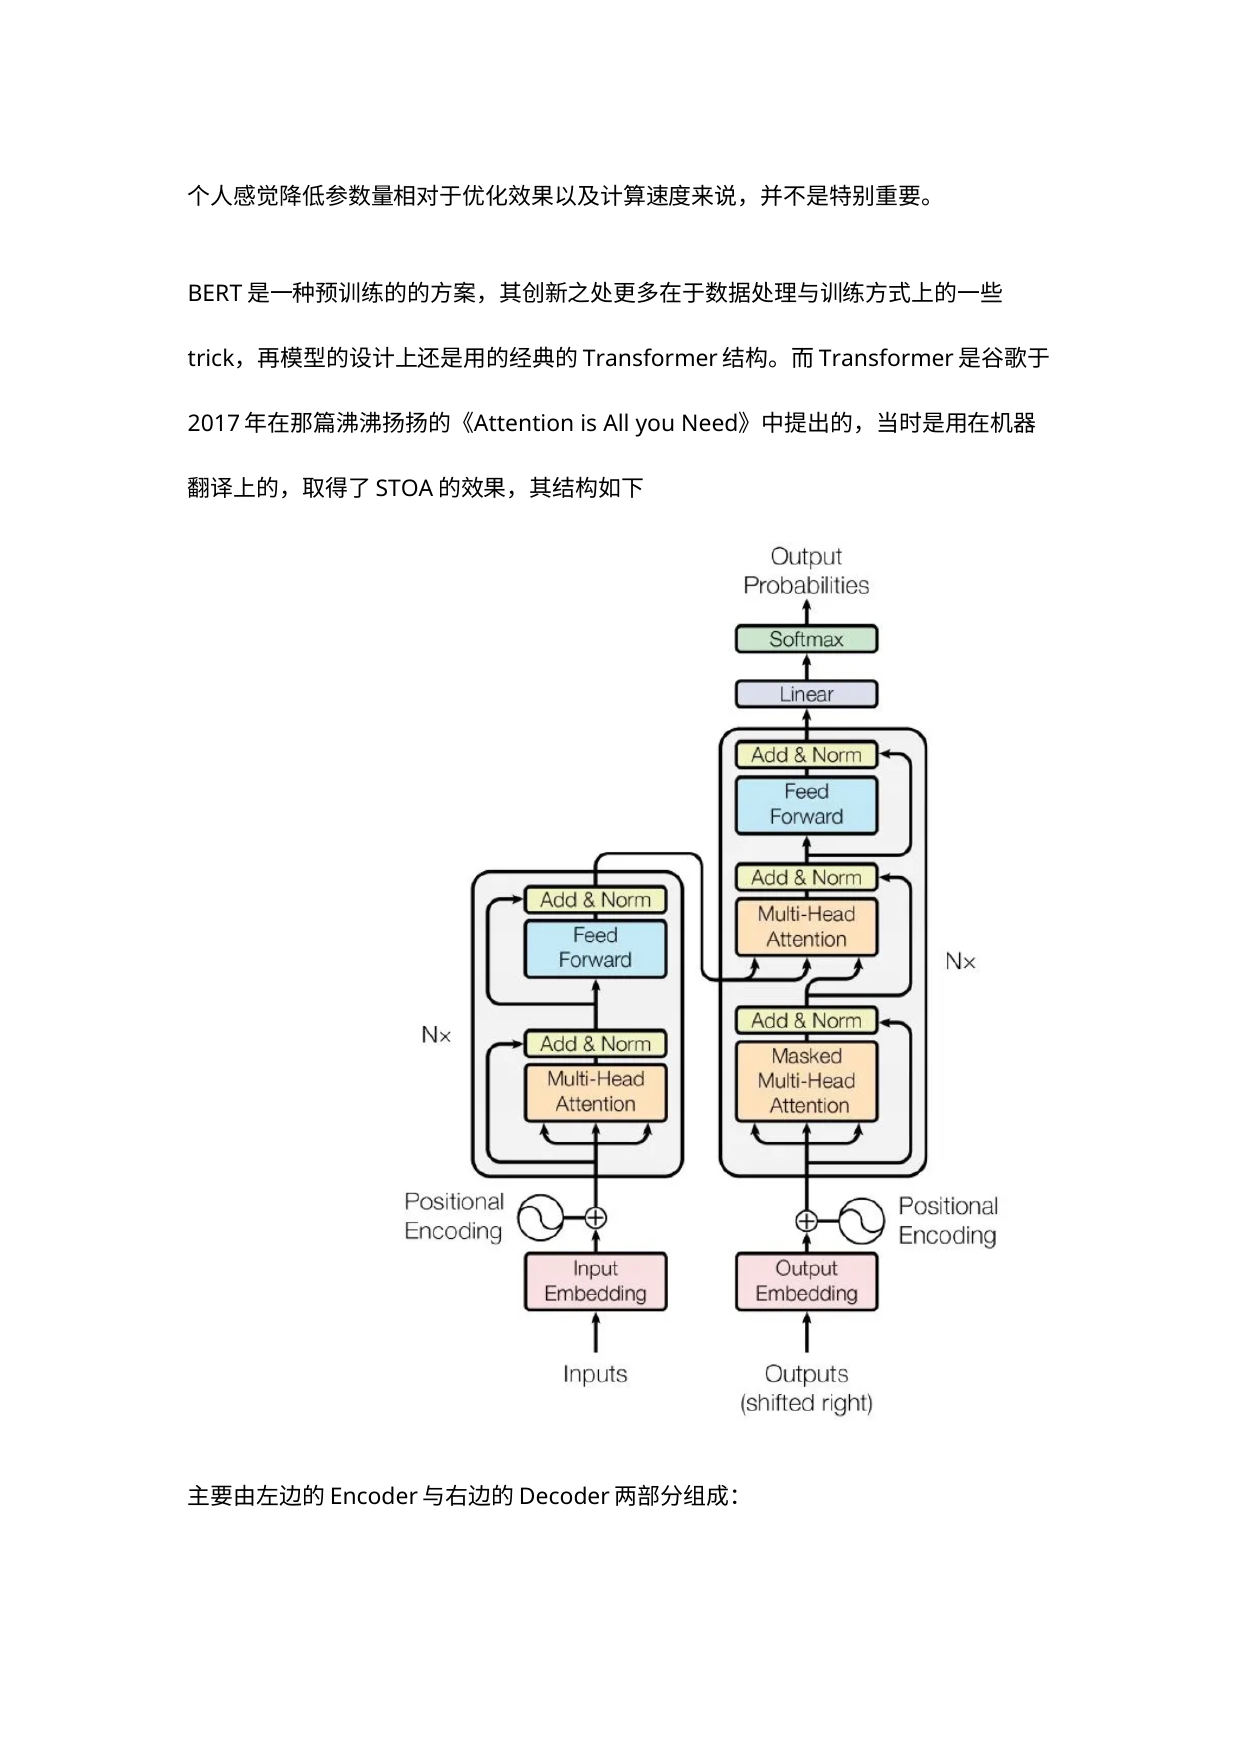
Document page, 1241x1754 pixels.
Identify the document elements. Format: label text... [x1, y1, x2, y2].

text 个人感觉降低参数量相对于优化效果以及计算速度来说，并不是特别重要。 [187, 162, 1053, 227]
text 主要由左边的Encoder与右边的Decoder两部分组成： [187, 1462, 1053, 1527]
text BERT是一种预训练的的方案，其创新之处更多在于数据处理与训练方式上的一些trick，再模型的设计上还是用的经典的Transformer结构。而Transformer是谷歌于2017年在那篇沸沸扬扬的《Attention is All you Need》中提出的，当时是用在机器翻译上的，取得了STOA的效果，其结构如下 [187, 259, 1053, 519]
picture [187, 521, 1013, 1461]
